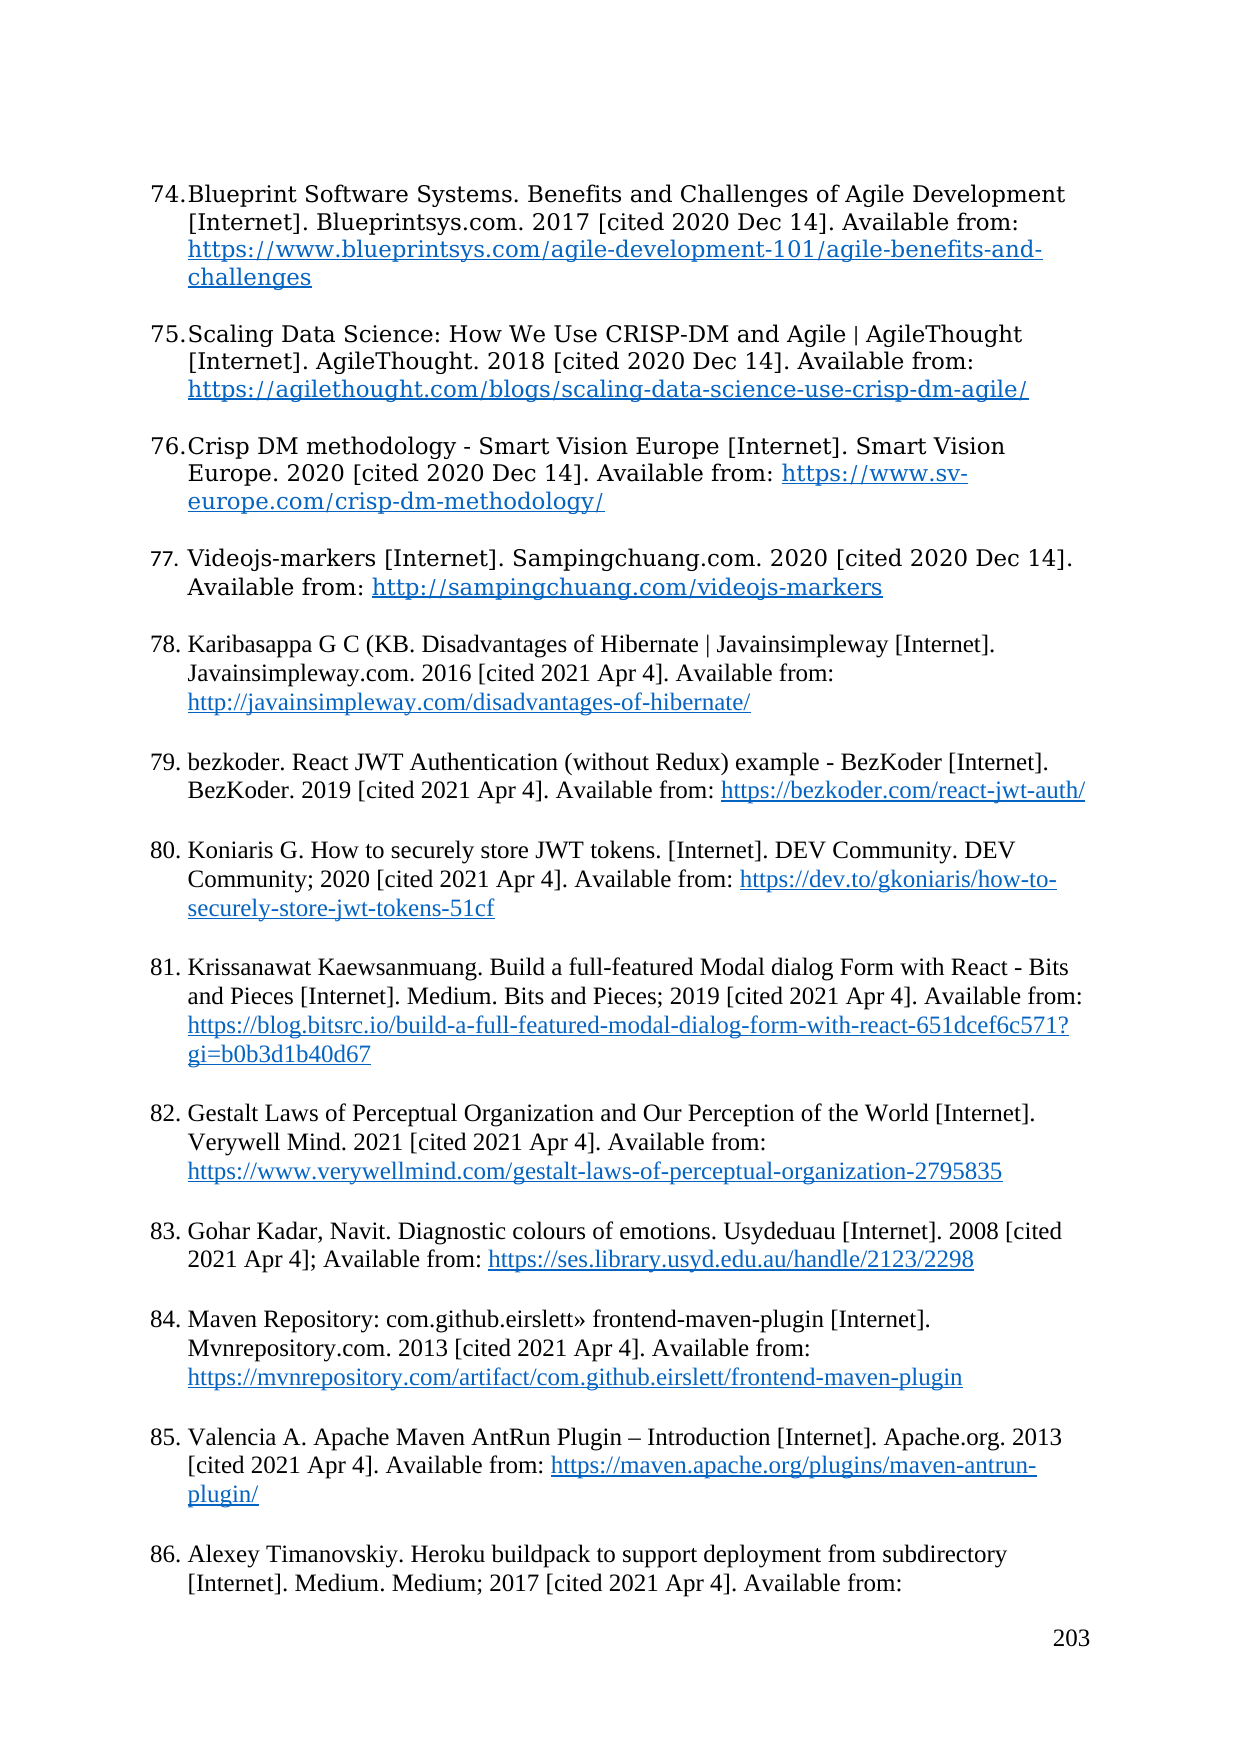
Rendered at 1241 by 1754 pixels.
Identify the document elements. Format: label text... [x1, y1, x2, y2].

list Blueprint Software Systems. Benefits and Challenges of Agile Development [Internet]. Blueprintsys.com. 2017 [cited 2020 Dec 14]. Available from: https://www.blueprintsys.com/agile-development-101/agile-benefits-and-challenges [150, 180, 1090, 290]
list Karibasappa G C (KB. Disadvantages of Hibernate | Javainsimpleway [Internet]. Javainsimpleway.com. 2016 [cited 2021 Apr 4]. Available from: http://javainsimpleway.com/disadvantages-of-hibernate/ [150, 629, 1090, 716]
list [150, 1539, 1090, 1596]
list Koniaris G. How to securely store JWT tokens. [Internet]. DEV Community. DEV Community; 2020 [cited 2021 Apr 4]. Available from: https://dev.to/gkoniaris/how-to-securely-store-jwt-tokens-51cf [150, 835, 1090, 921]
list Maven Repository: com.github.eirslett» frontend-maven-plugin [Internet]. Mvnrepository.com. 2013 [cited 2021 Apr 4]. Available from: https://mvnrepository.com/artifact/com.github.eirslett/frontend-maven-plugin [150, 1304, 1090, 1391]
list Gohar Kadar, Navit. Diagnostic colours of emotions. Usydeduau [Internet]. 2008 [cited 2021 Apr 4]; Available from: https://ses.library.usyd.edu.au/handle/2123/2298 [150, 1216, 1090, 1273]
list Scaling Data Science: How We Use CRISP-DM and Agile | AgileThought [Internet]. AgileThought. 2018 [cited 2020 Dec 14]. Available from: https://agilethought.com/blogs/scaling-data-science-use-crisp-dm-agile/ [150, 319, 1090, 402]
list Gestalt Laws of Perceptual Organization and Our Perception of the World [Internet]. Verywell Mind. 2021 [cited 2021 Apr 4]. Available from: https://www.verywellmind.com/gestalt-laws-of-perceptual-organization-2795835 [150, 1098, 1090, 1185]
list Crisp DM methodology - Smart Vision Europe [Internet]. Smart Vision Europe. 2020 [cited 2020 Dec 14]. Available from: https://www.sv-europe.com/crisp-dm-methodology/ [150, 432, 1090, 514]
list Krissanawat​ Kaewsanmuang. Build a full-featured Modal dialog Form with React - Bits and Pieces [Internet]. Medium. Bits and Pieces; 2019 [cited 2021 Apr 4]. Available from: https://blog.bitsrc.io/build-a-full-featured-modal-dialog-form-with-react-651dcef6c571?gi=b0b3d1b40d67 [150, 952, 1090, 1067]
list Valencia A. Apache Maven AntRun Plugin – Introduction [Internet]. Apache.org. 2013 [cited 2021 Apr 4]. Available from: https://maven.apache.org/plugins/maven-antrun-plugin/ [150, 1422, 1090, 1508]
list bezkoder. React JWT Authentication (without Redux) example - BezKoder [Internet]. BezKoder. 2019 [cited 2021 Apr 4]. Available from: https://bezkoder.com/react-jwt-auth/ [150, 747, 1090, 804]
list Videojs-markers [Internet]. Sampingchuang.com. 2020 [cited 2020 Dec 14]. Available from: http://sampingchuang.com/videojs-markers [150, 544, 1090, 600]
